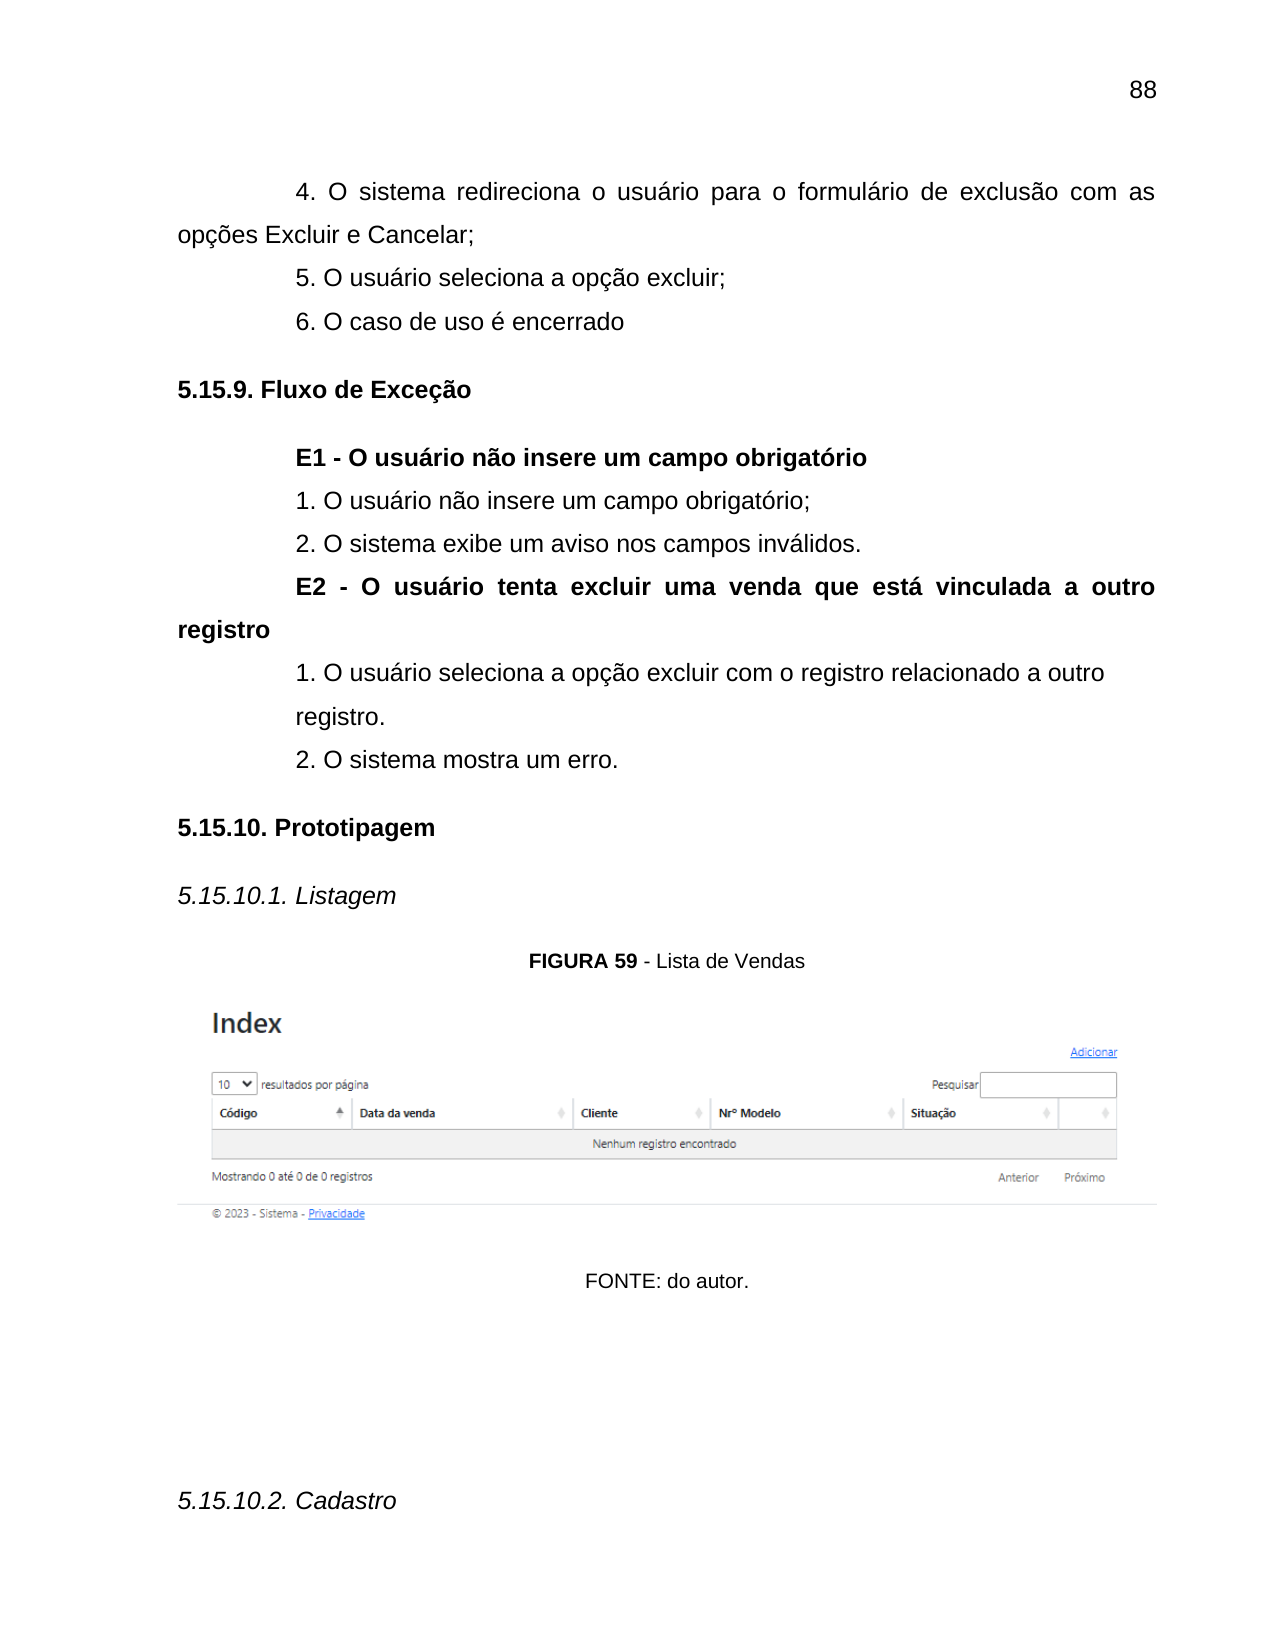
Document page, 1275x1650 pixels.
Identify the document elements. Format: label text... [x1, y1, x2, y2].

text 4. O sistema redireciona o usuário para o formulário de exclusão com as opções Excluir e Cancelar; [177, 177, 1157, 249]
text E2 - O usuário tenta excluir uma venda que está vinculada a outro registro [177, 572, 1157, 644]
text 1. O usuário não insere um campo obrigatório; [177, 486, 1157, 515]
subtitle 5.15.9. Fluxo de Exceção [177, 375, 1157, 403]
text FONTE: do autor. [177, 1269, 1157, 1293]
text E1 - O usuário não insere um campo obrigatório [177, 443, 1157, 472]
list 5.15.10.2. Cadastro [177, 1486, 1157, 1515]
text 1. O usuário seleciona a opção excluir com o registro relacionado a outro [177, 658, 1157, 687]
text 2. O sistema mostra um erro. [177, 745, 1157, 773]
text 5. O usuário seleciona a opção excluir; [177, 263, 1157, 292]
picture [177, 997, 1157, 1246]
text 6. O caso de uso é encerrado [177, 307, 1157, 335]
text 2. O sistema exibe um aviso nos campos inválidos. [177, 529, 1157, 558]
list 5.15.10.1. Listagem [177, 881, 1157, 910]
text registro. [177, 702, 1157, 730]
subtitle 5.15.10. Prototipagem [177, 813, 1157, 842]
